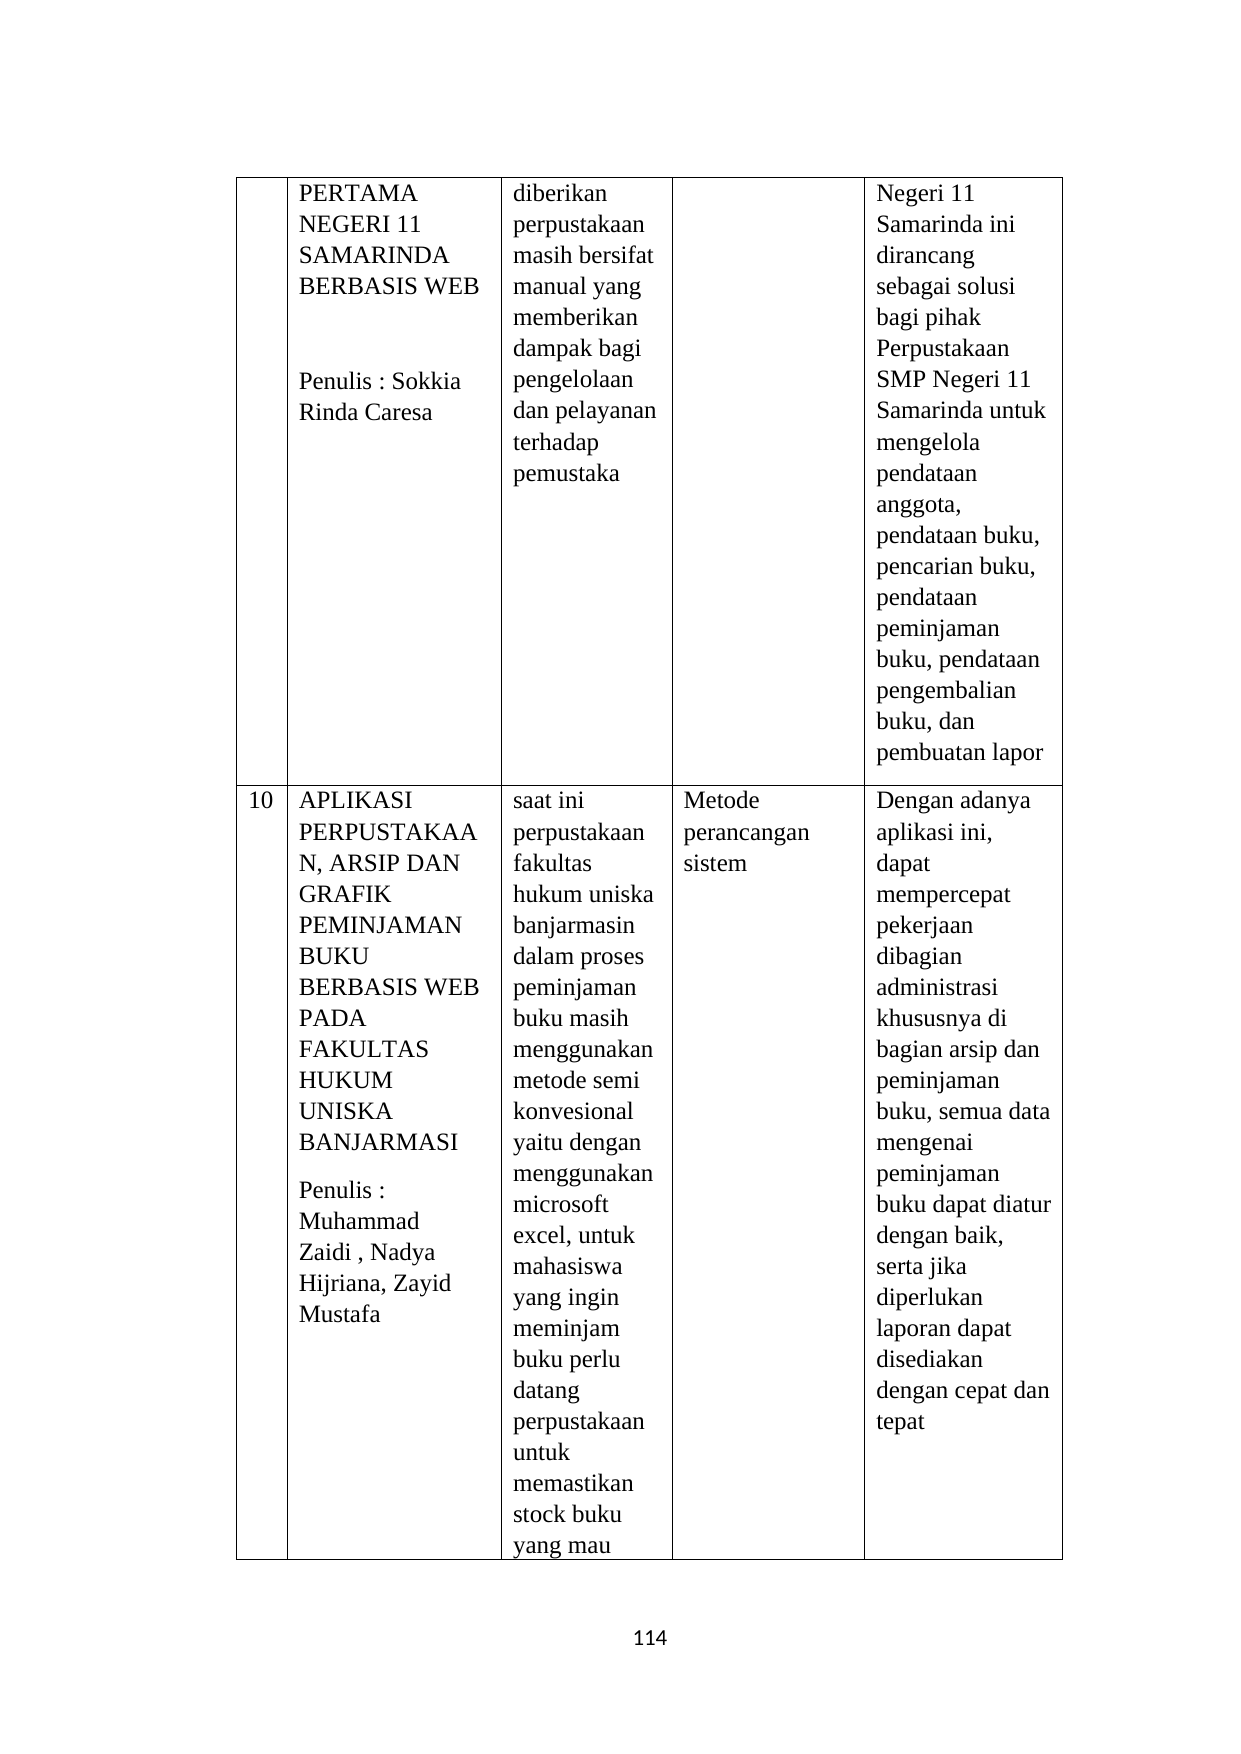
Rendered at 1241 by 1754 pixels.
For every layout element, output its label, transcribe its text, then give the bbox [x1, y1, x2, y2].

table_cell 10 [237, 786, 287, 1559]
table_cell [865, 178, 1062, 784]
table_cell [502, 178, 672, 784]
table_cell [288, 178, 501, 784]
table_cell 9 [237, 178, 287, 784]
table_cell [865, 786, 1062, 1559]
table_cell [673, 786, 864, 1559]
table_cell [673, 178, 864, 784]
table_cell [502, 786, 672, 1559]
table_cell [288, 786, 501, 1559]
